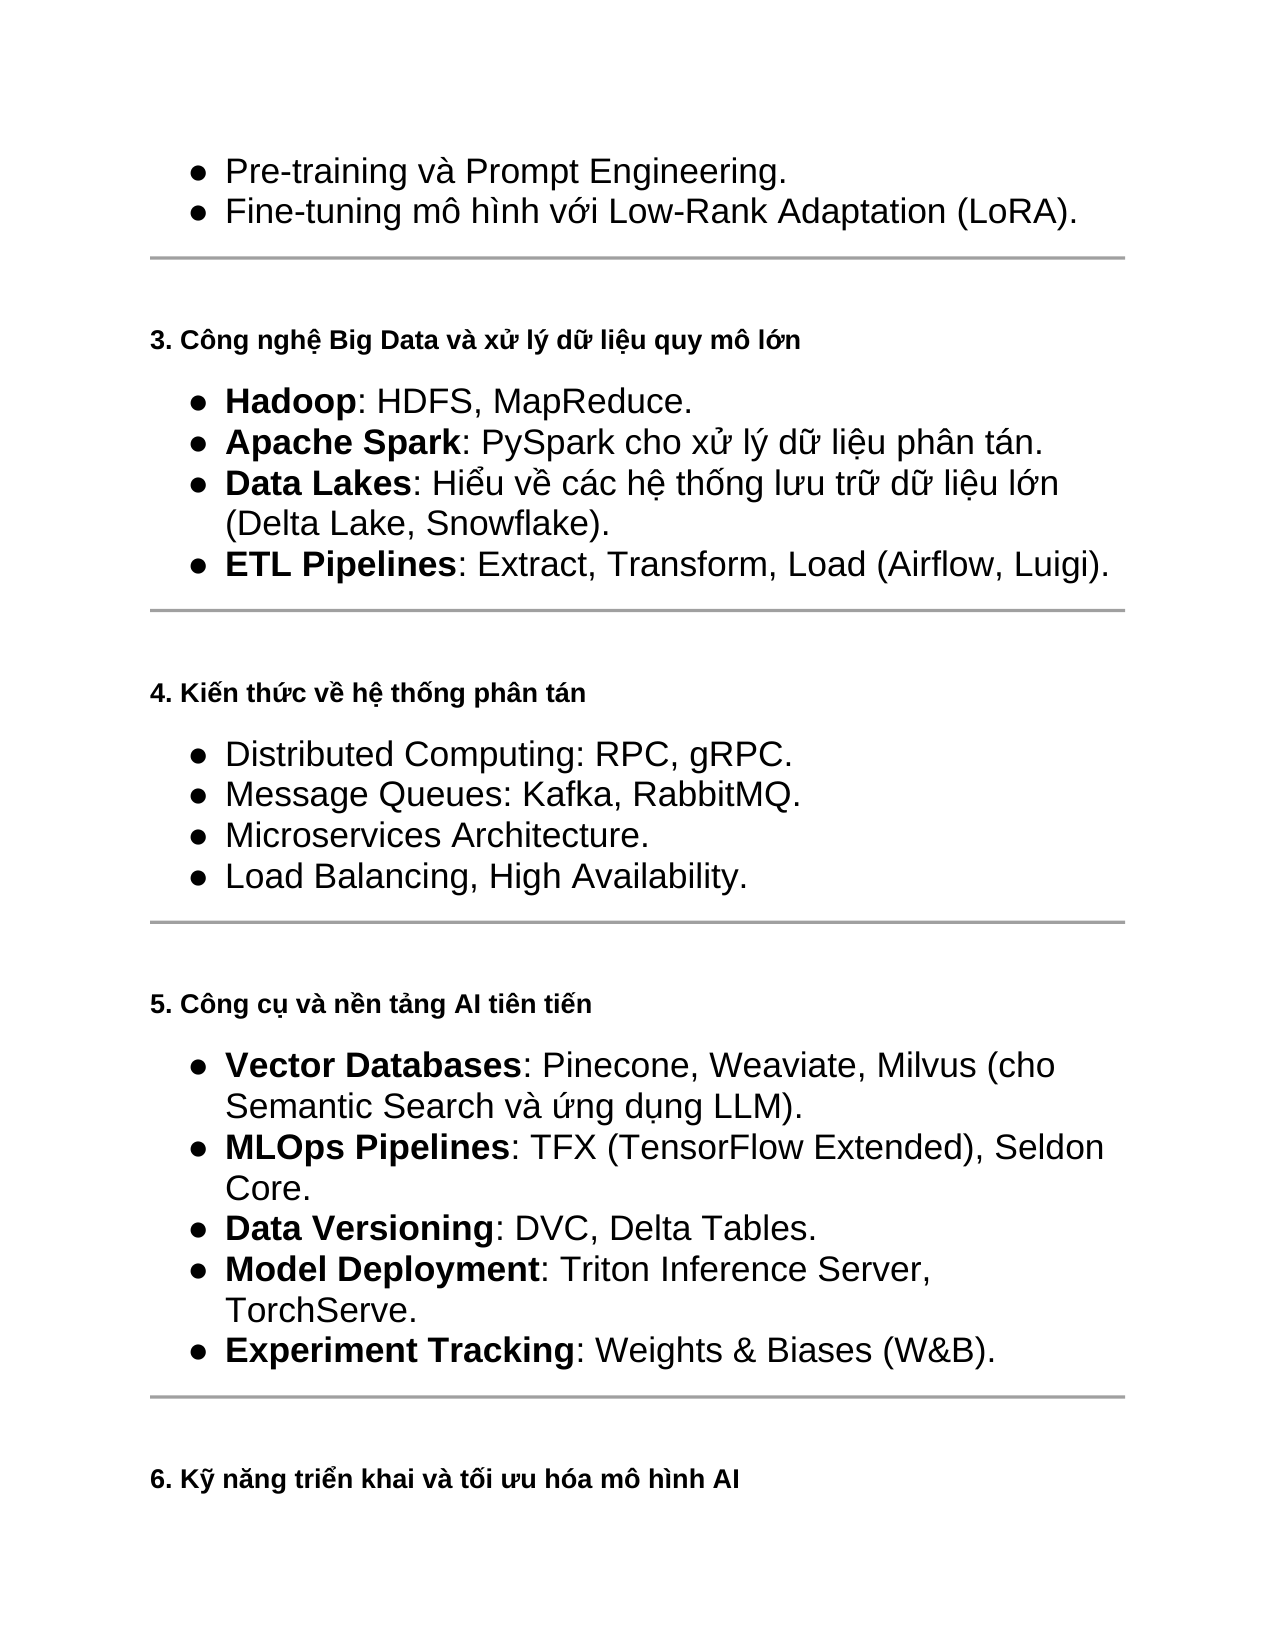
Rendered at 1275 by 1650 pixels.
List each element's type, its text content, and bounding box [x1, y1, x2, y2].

subtitle Distributed Computing: RPC, gRPC. [187, 733, 1125, 773]
subtitle Data Versioning: DVC, Delta Tables. [187, 1207, 1125, 1248]
subtitle 5. Công cụ và nền tảng AI tiên tiến [150, 988, 1125, 1019]
subtitle Message Queues: Kafka, RabbitMQ. [187, 773, 1125, 814]
subtitle Fine-tuning mô hình với Low-Rank Adaptation (LoRA). [187, 191, 1125, 231]
subtitle 3. Công nghệ Big Data và xử lý dữ liệu quy mô lớn [150, 324, 1125, 355]
subtitle Hadoop: HDFS, MapReduce. [187, 380, 1125, 421]
subtitle Experiment Tracking: Weights & Biases (W&B). [187, 1330, 1125, 1370]
subtitle 4. Kiến thức về hệ thống phân tán [150, 677, 1125, 708]
subtitle Pre-training và Prompt Engineering. [187, 150, 1125, 191]
subtitle Microservices Architecture. [187, 814, 1125, 855]
subtitle ETL Pipelines: Extract, Transform, Load (Airflow, Luigi). [187, 543, 1125, 584]
subtitle 6. Kỹ năng triển khai và tối ưu hóa mô hình AI [150, 1463, 1125, 1494]
subtitle MLOps Pipelines: TFX (TensorFlow Extended), Seldon Core. [187, 1126, 1125, 1207]
subtitle Vector Databases: Pinecone, Weaviate, Milvus (cho Semantic Search và ứng dụng LLM). [187, 1044, 1125, 1126]
subtitle Model Deployment: Triton Inference Server, TorchServe. [187, 1248, 1125, 1330]
subtitle Data Lakes: Hiểu về các hệ thống lưu trữ dữ liệu lớn (Delta Lake, Snowflake). [187, 462, 1125, 543]
subtitle Load Balancing, High Availability. [187, 855, 1125, 896]
subtitle Apache Spark: PySpark cho xử lý dữ liệu phân tán. [187, 421, 1125, 462]
